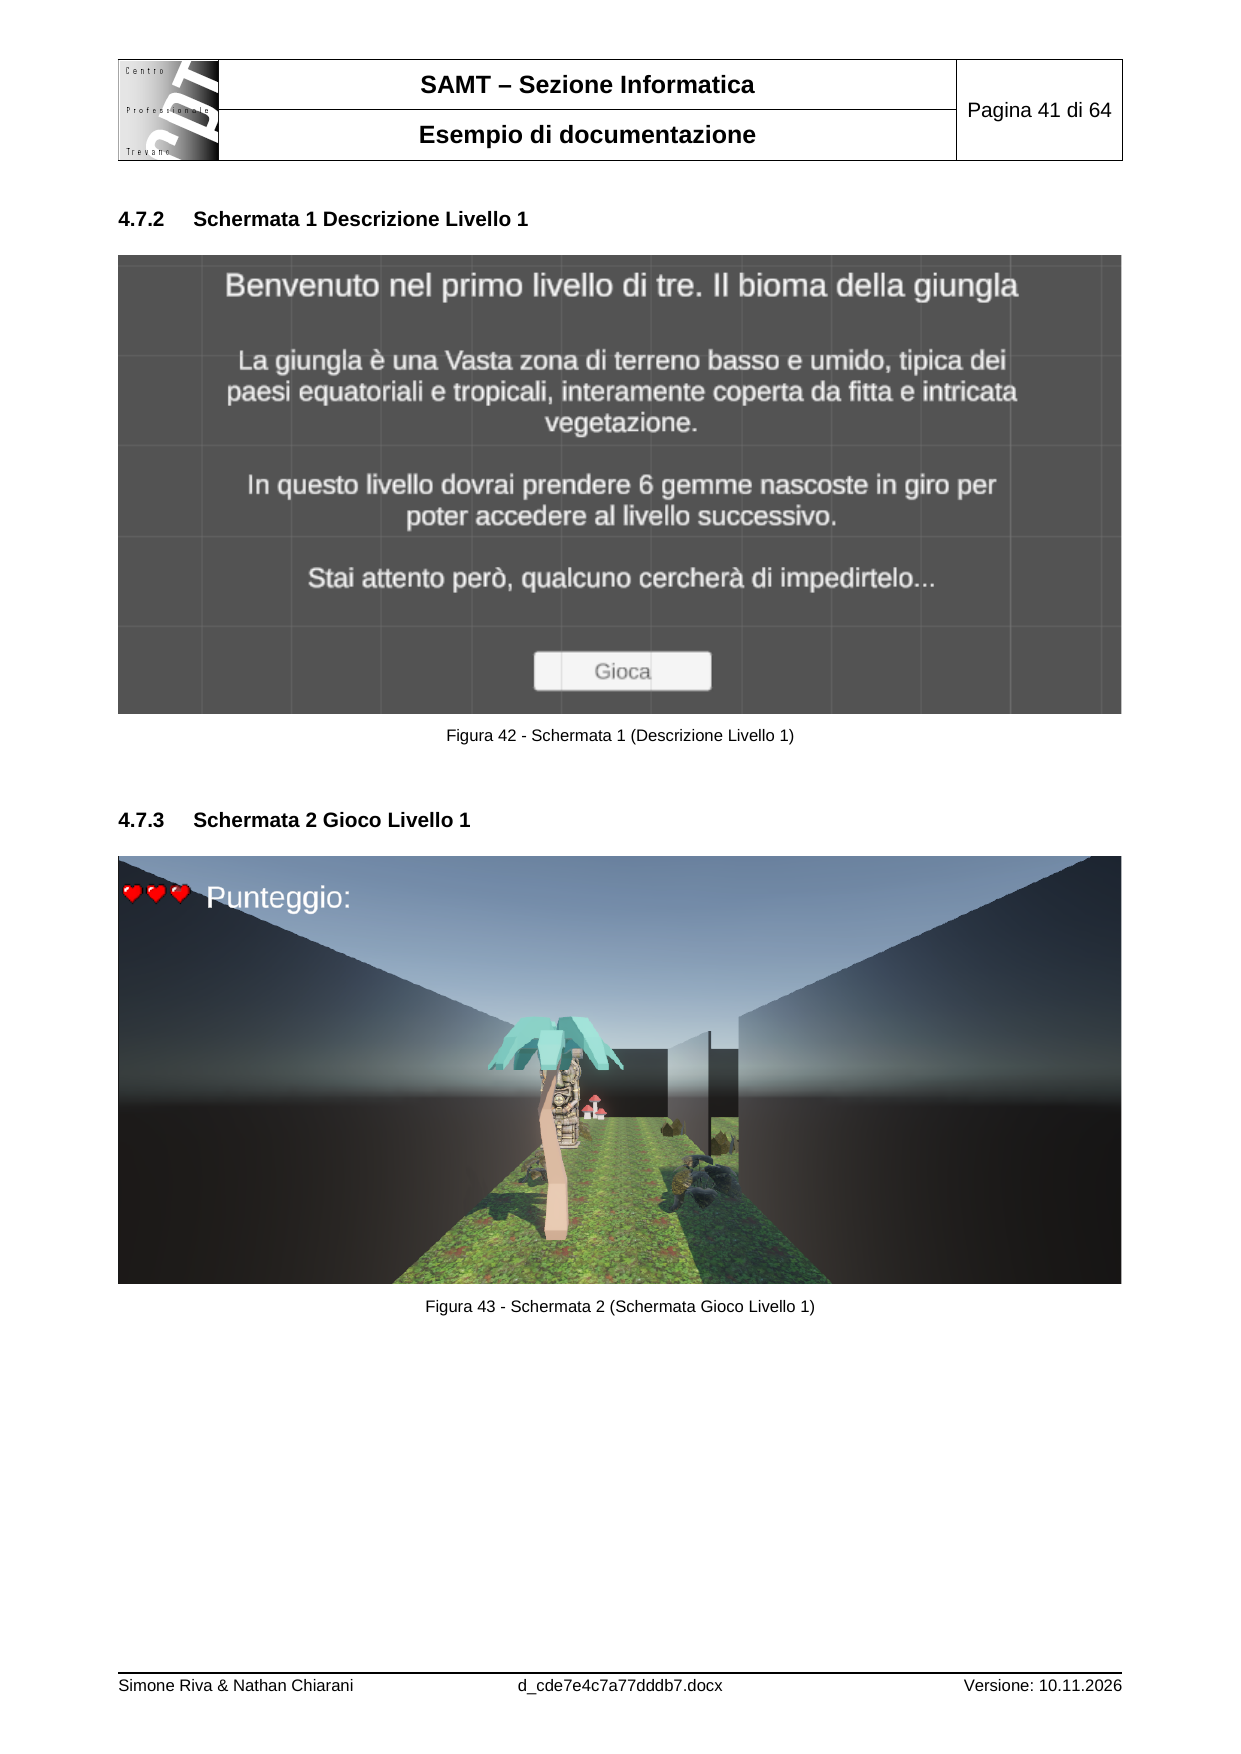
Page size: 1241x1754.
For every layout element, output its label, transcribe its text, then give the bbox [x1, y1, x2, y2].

subtitle Schermata 2 Gioco Livello 1 [118, 808, 1122, 832]
subtitle Schermata 1 Descrizione Livello 1 [118, 207, 1122, 231]
picture [118, 255, 1122, 714]
picture [118, 856, 1122, 1284]
picture [118, 60, 219, 160]
